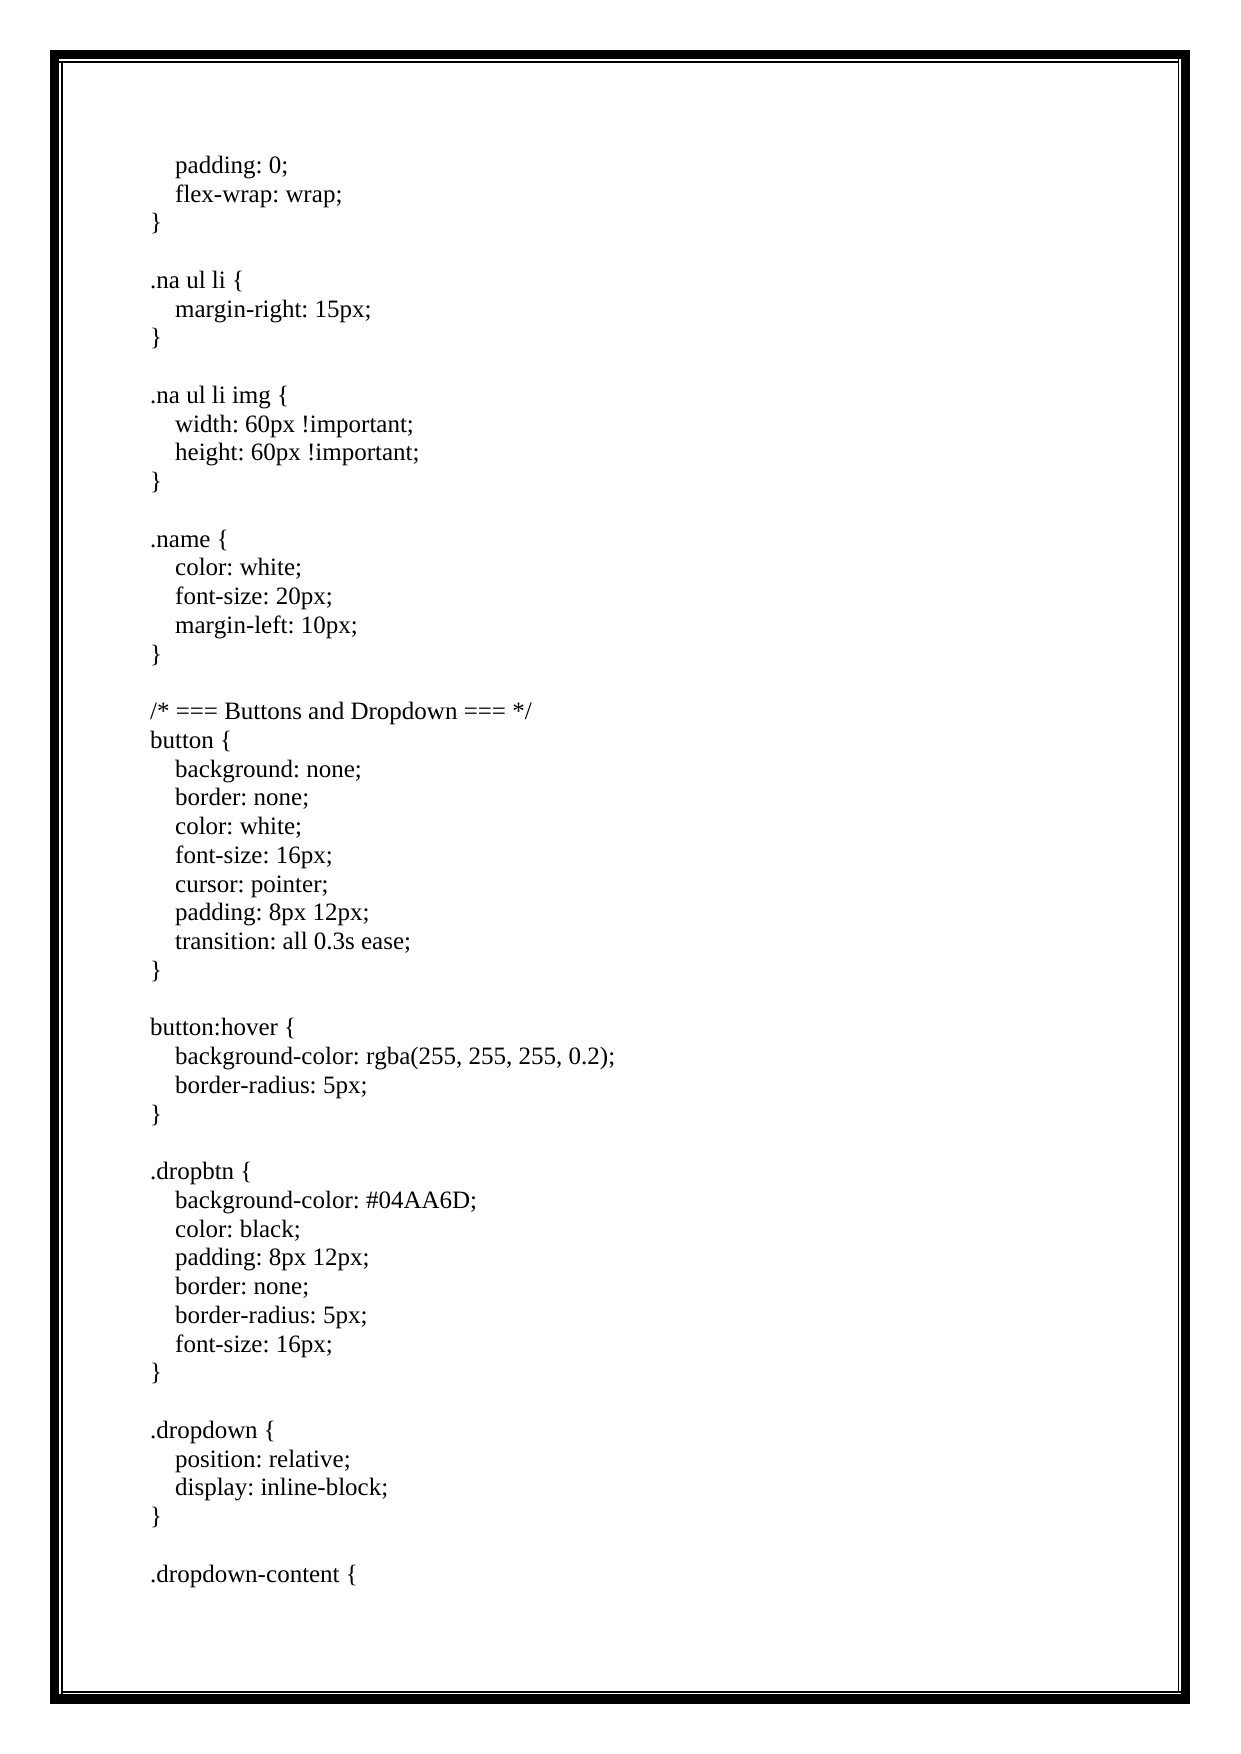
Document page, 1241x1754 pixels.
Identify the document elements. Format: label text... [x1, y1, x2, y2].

text padding: 8px 12px; [150, 897, 1090, 926]
text } [150, 466, 1090, 495]
text /* === Buttons and Dropdown === */ [150, 696, 1090, 725]
text flex-wrap: wrap; [150, 179, 1090, 207]
text background: none; [150, 754, 1090, 782]
text padding: 0; [150, 150, 1090, 179]
text border: none; [150, 1271, 1090, 1300]
text .dropdown { [150, 1415, 1090, 1444]
text color: black; [150, 1214, 1090, 1242]
text } [150, 1357, 1090, 1386]
text .dropdown-content { [150, 1559, 1090, 1587]
text } [150, 639, 1090, 667]
text } [150, 1501, 1090, 1530]
text } [150, 955, 1090, 984]
text border-radius: 5px; [150, 1300, 1090, 1329]
text font-size: 16px; [150, 840, 1090, 869]
text transition: all 0.3s ease; [150, 926, 1090, 955]
text font-size: 20px; [150, 581, 1090, 610]
text .na ul li img { [150, 380, 1090, 409]
text height: 60px !important; [150, 437, 1090, 466]
text } [150, 207, 1090, 236]
text color: white; [150, 811, 1090, 840]
text padding: 8px 12px; [150, 1242, 1090, 1271]
text .na ul li { [150, 265, 1090, 294]
text position: relative; [150, 1444, 1090, 1472]
text border-radius: 5px; [150, 1070, 1090, 1099]
text margin-right: 15px; [150, 294, 1090, 322]
text button:hover { [150, 1012, 1090, 1041]
text .dropbtn { [150, 1156, 1090, 1185]
text margin-left: 10px; [150, 610, 1090, 639]
text color: white; [150, 552, 1090, 581]
text width: 60px !important; [150, 409, 1090, 437]
text } [150, 322, 1090, 351]
text button { [150, 725, 1090, 754]
text .name { [150, 524, 1090, 552]
text background-color: rgba(255, 255, 255, 0.2); [150, 1041, 1090, 1070]
text font-size: 16px; [150, 1329, 1090, 1357]
text background-color: #04AA6D; [150, 1185, 1090, 1214]
text cursor: pointer; [150, 869, 1090, 897]
text display: inline-block; [150, 1472, 1090, 1501]
text border: none; [150, 782, 1090, 811]
text } [150, 1099, 1090, 1127]
